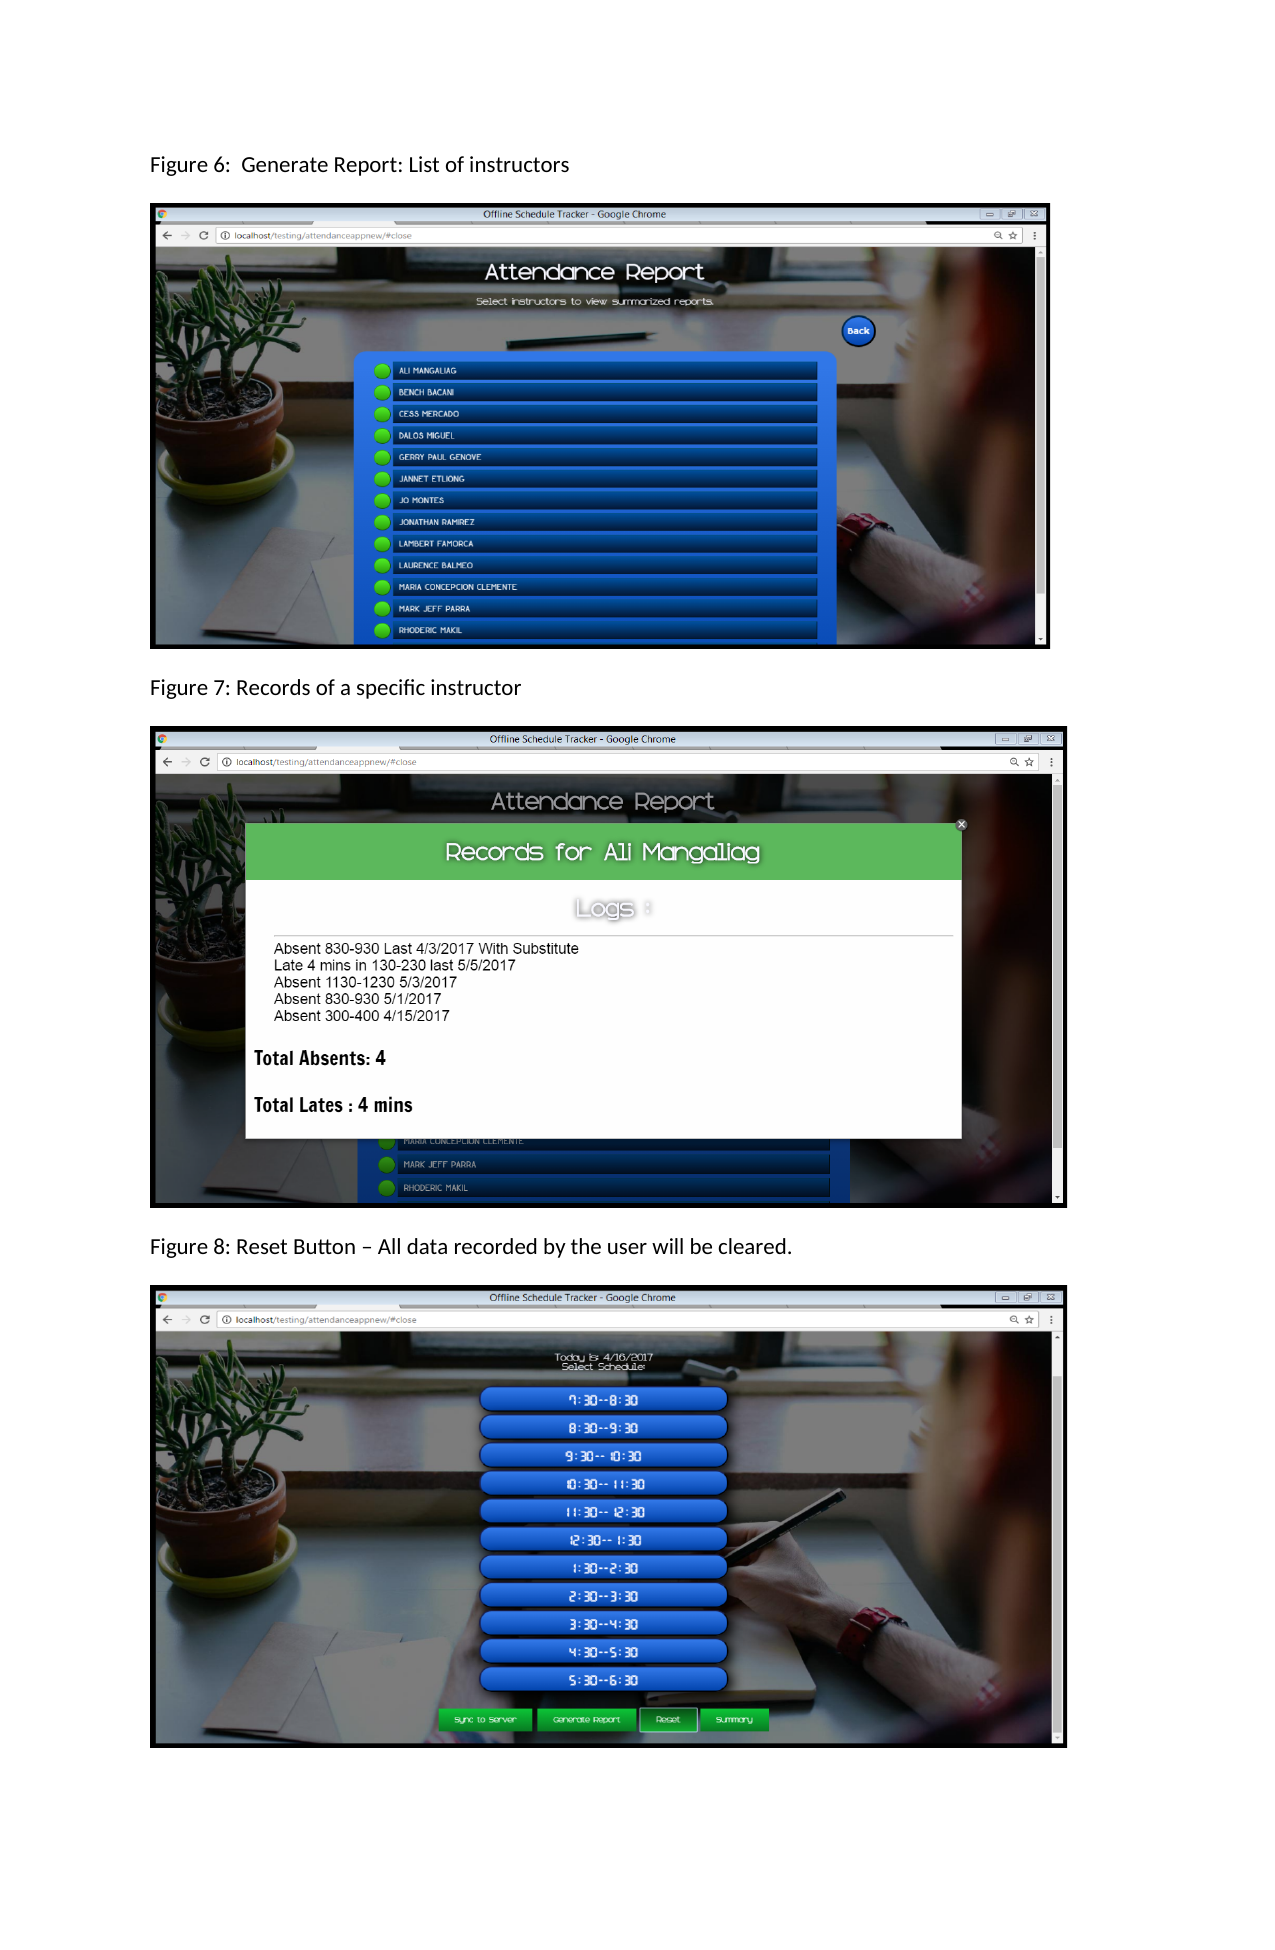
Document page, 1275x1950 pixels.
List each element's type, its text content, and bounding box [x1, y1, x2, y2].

text Figure 7: Records of a specific instructor [150, 673, 1125, 701]
picture [150, 1285, 1068, 1748]
picture [150, 203, 1050, 649]
text Figure 8: Reset Button – All data recorded by the user will be cleared. [150, 1232, 1125, 1261]
text Figure 6: Generate Report: List of instructors [150, 150, 1125, 178]
